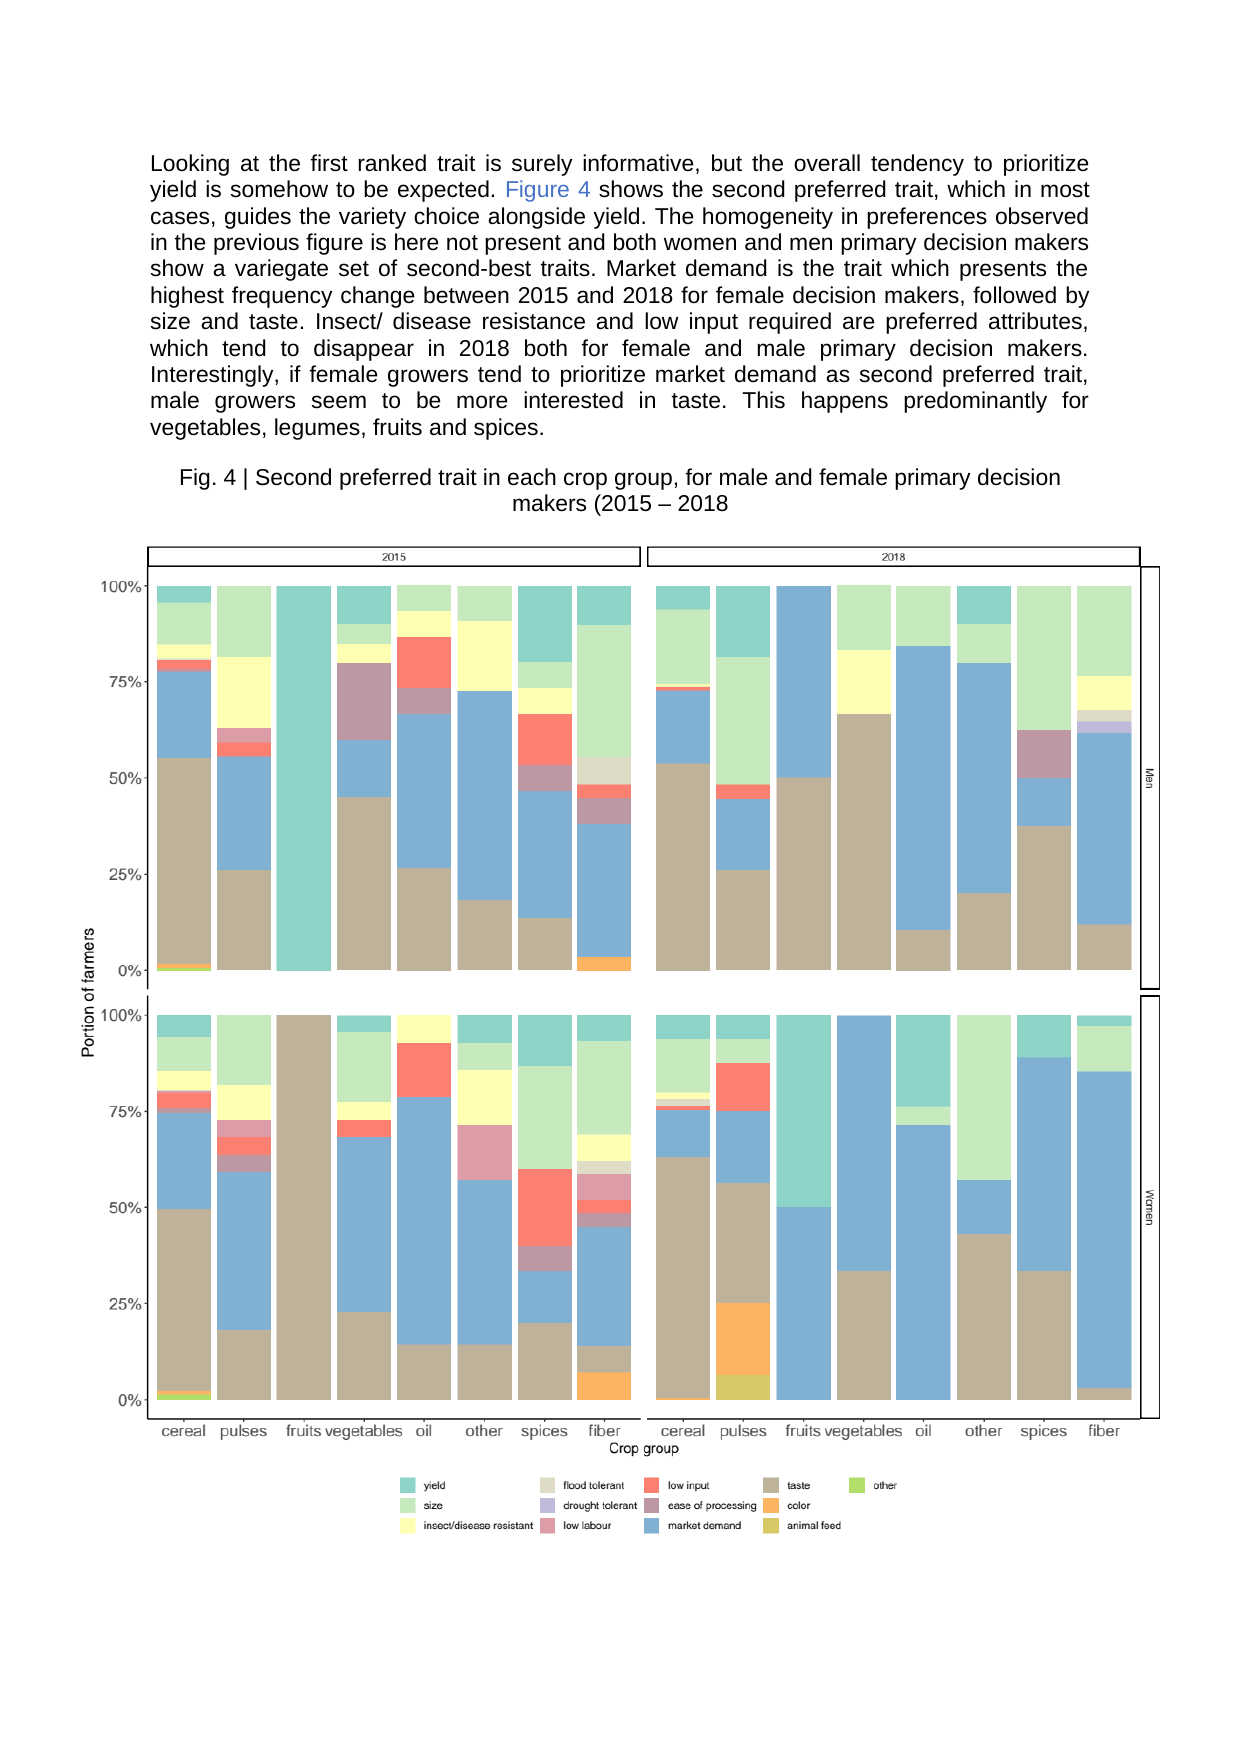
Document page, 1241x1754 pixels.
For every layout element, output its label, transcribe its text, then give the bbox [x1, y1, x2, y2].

text Fig. 4 | Second preferred trait in each crop group, for male and female primary decision makers (2015 – 2018 [150, 464, 1090, 517]
text Looking at the first ranked trait is surely informative, but the overall tendency to prioritize yield is somehow to be expected. Figure 4 shows the second preferred trait, which in most cases, guides the variety choice alongside yield. The homogeneity in preferences observed in the previous figure is here not present and both women and men primary decision makers show a variegate set of second-best traits. Market demand is the trait which presents the highest frequency change between 2015 and 2018 for female decision makers, followed by size and taste. Insect/ disease resistance and low input required are preferred attributes, which tend to disappear in 2018 both for female and male primary decision makers. Interestingly, if female growers tend to prioritize market demand as second preferred trait, male growers seem to be more interested in taste. This happens predominantly for vegetables, legumes, fruits and spices. [150, 150, 1090, 440]
